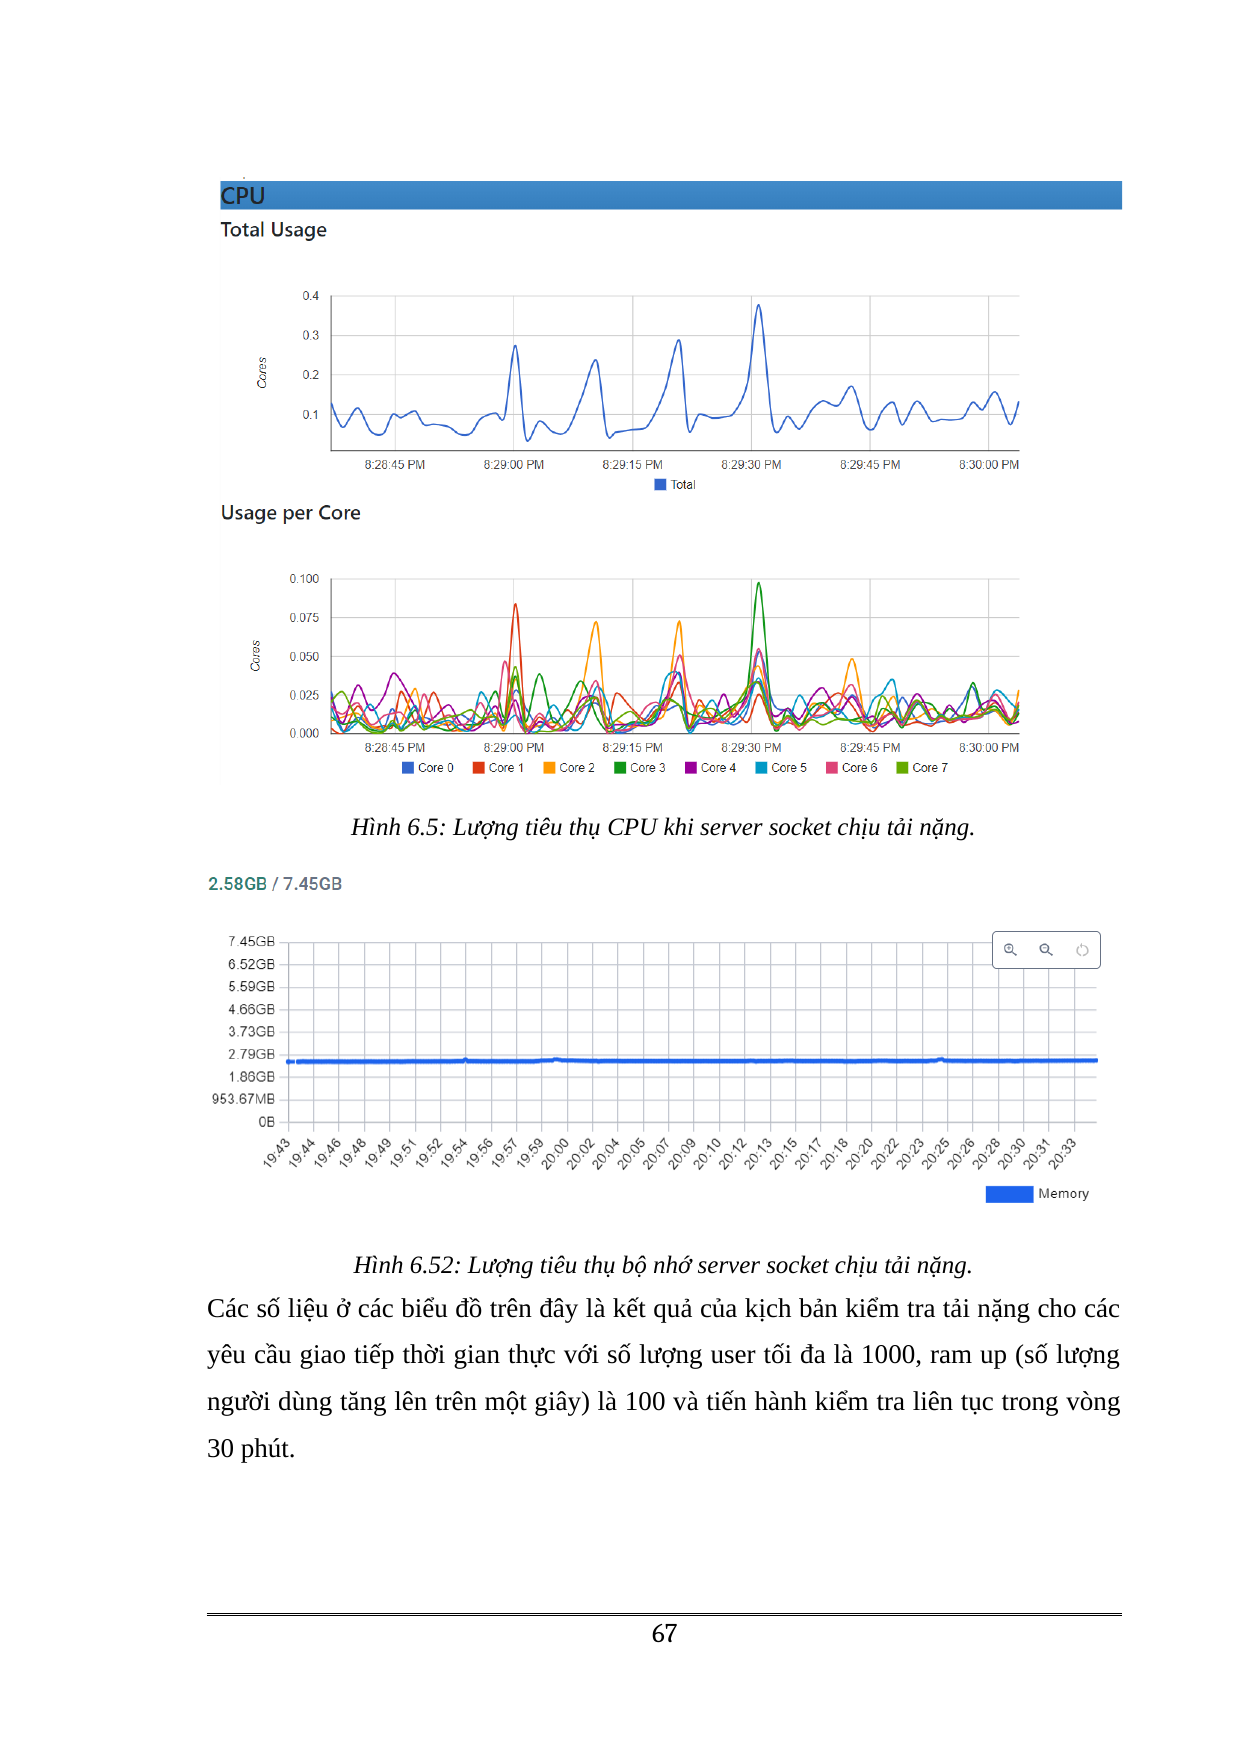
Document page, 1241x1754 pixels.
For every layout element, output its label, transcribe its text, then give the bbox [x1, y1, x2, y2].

text Các số liệu ở các biểu đồ trên đây là kết quả của kịch bản kiểm tra tải nặng cho các yêu cầu giao tiếp thời gian thực với số lượng user tối đa là 1000, ram up (số lượng người dùng tăng lên trên một giây) là 100 và tiến hành kiểm tra liên tục trong vòng 30 phút. [207, 1292, 1122, 1463]
picture [206, 177, 1123, 785]
text Hình 6.5: Lượng tiêu thụ CPU khi server socket chịu tải nặng. [207, 812, 1122, 841]
picture [206, 868, 1123, 1223]
